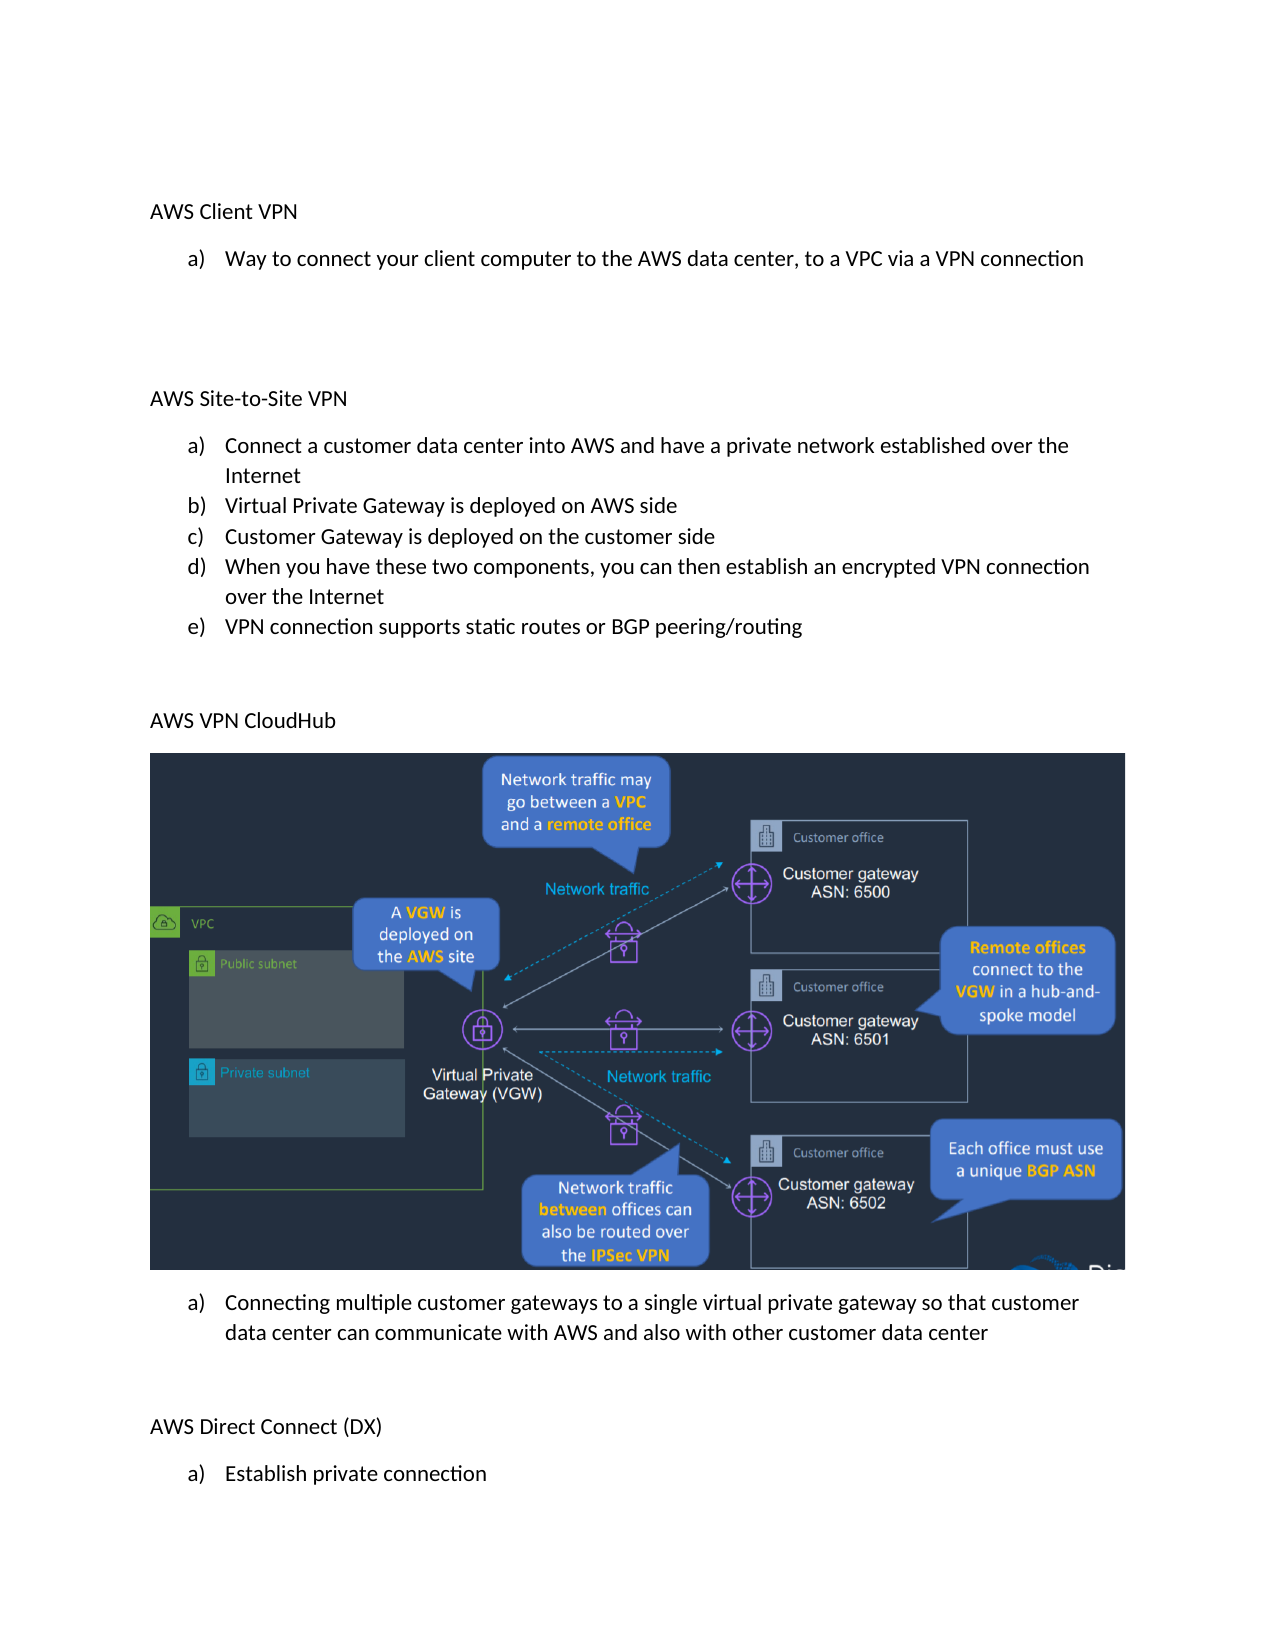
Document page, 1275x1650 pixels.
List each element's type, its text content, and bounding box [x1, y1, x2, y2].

list Customer Gateway is deployed on the customer side [187, 522, 1125, 550]
picture [150, 753, 1125, 1270]
list Connect a customer data center into AWS and have a private network established over the Internet [187, 431, 1125, 489]
list Way to connect your client computer to the AWS data center, to a VPC via a VPN connection [187, 244, 1125, 272]
text AWS Site-to-Site VPN [150, 384, 1125, 412]
list Establish private connection [187, 1459, 1125, 1487]
text AWS Client VPN [150, 197, 1125, 225]
list Connecting multiple customer gateways to a single virtual private gateway so that customer data center can communicate with AWS and also with other customer data center [187, 1288, 1125, 1346]
list VPN connection supports static routes or BGP peering/routing [187, 612, 1125, 641]
list Virtual Private Gateway is deployed on AWS side [187, 492, 1125, 520]
list When you have these two components, you can then establish an encrypted VPN connection over the Internet [187, 552, 1125, 610]
text AWS VPN CloudHub [150, 706, 1125, 734]
text AWS Direct Connect (DX) [150, 1412, 1125, 1440]
